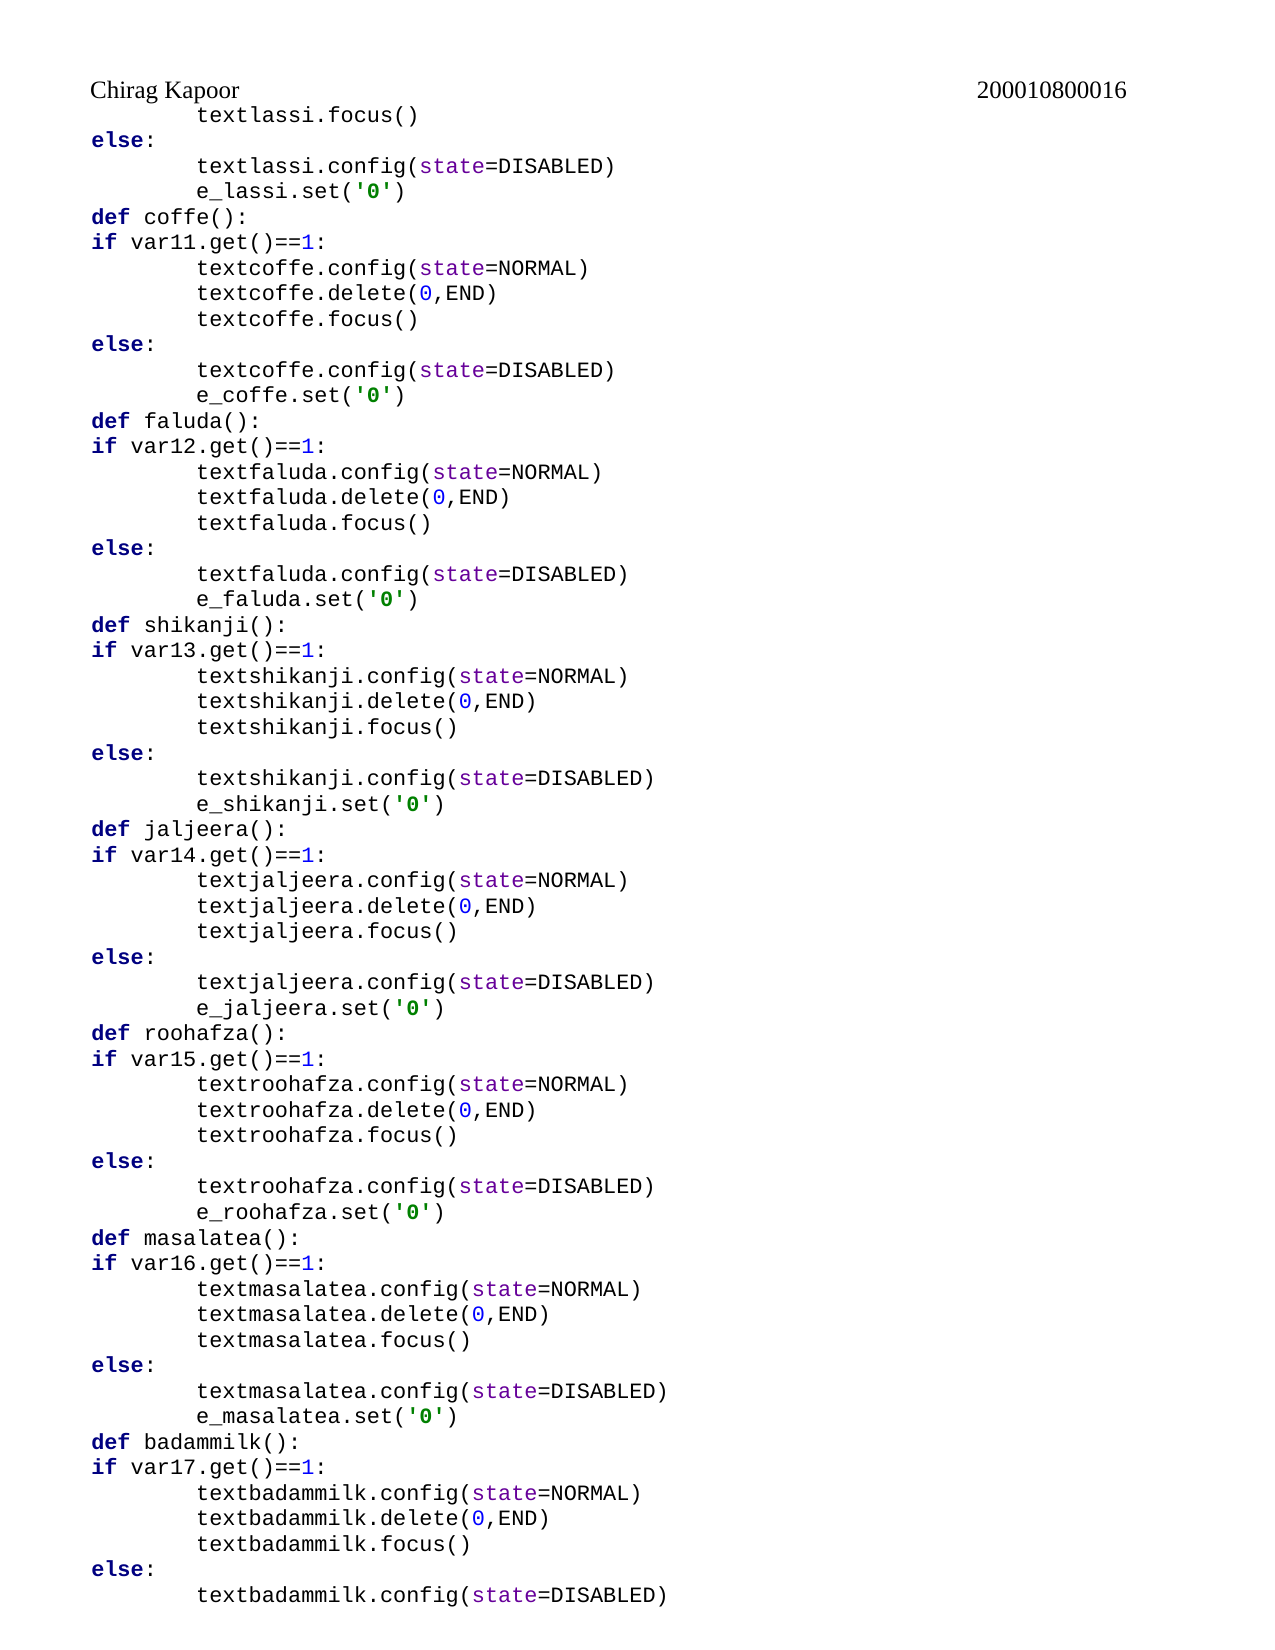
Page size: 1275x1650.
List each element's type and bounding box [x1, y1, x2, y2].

text [90, 104, 1134, 1609]
